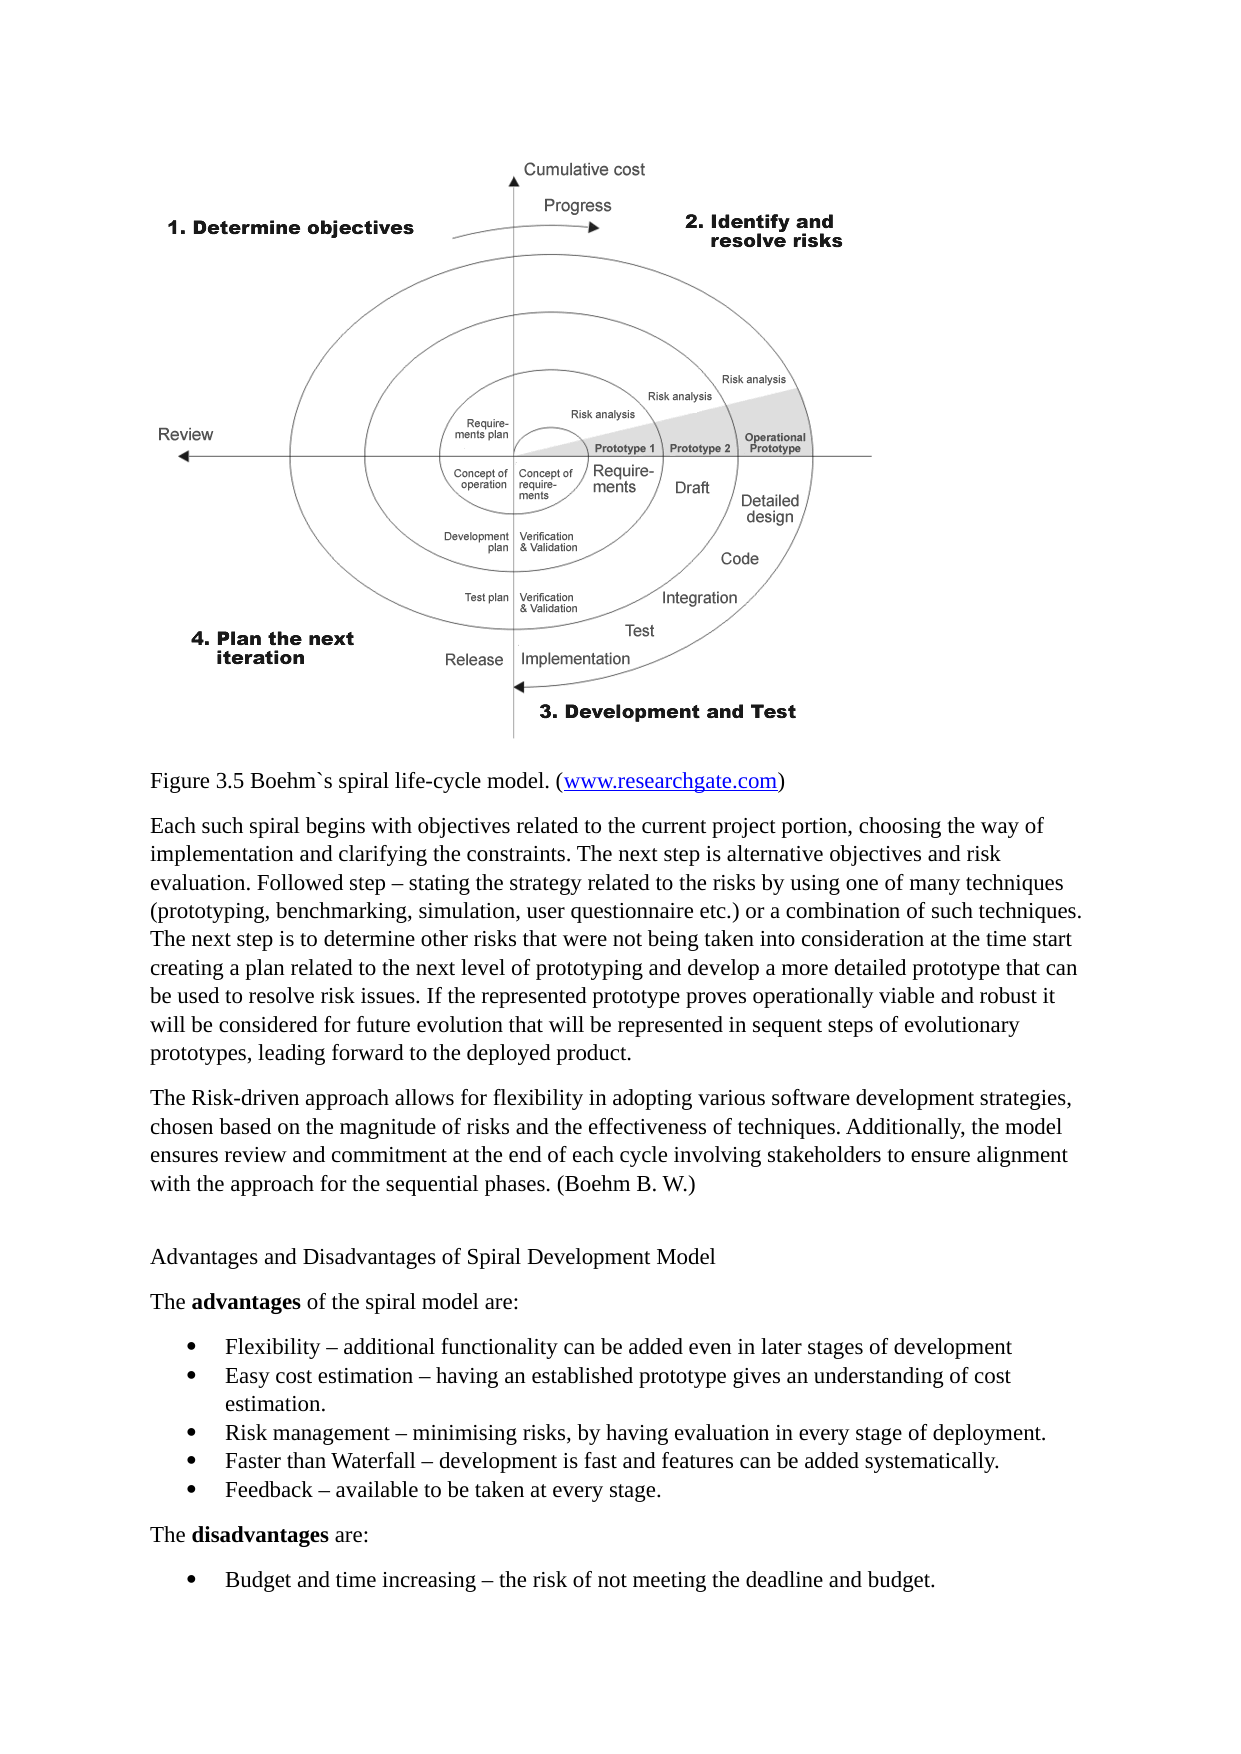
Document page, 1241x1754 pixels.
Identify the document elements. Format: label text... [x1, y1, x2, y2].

list Flexibility – additional functionality can be added even in later stages of development [187, 1333, 1090, 1360]
list Feedback – available to be taken at every stage. [187, 1476, 1090, 1502]
text The advantages of the spiral model are: [150, 1288, 1090, 1315]
text Each such spiral begins with objectives related to the current project portion, choosing the way of implementation and clarifying the constraints. The next step is alternative objectives and risk evaluation. Followed step – stating the strategy related to the risks by using one of many techniques (prototyping, benchmarking, simulation, user questionnaire etc.) or a combination of such techniques. The next step is to determine other risks that were not being taken into consideration at the time start creating a plan related to the next level of prototyping and develop a more detailed prototype that can be used to resolve risk issues. If the represented prototype proves operationally viable and robust it will be considered for future evolution that will be represented in sequent steps of evolutionary prototypes, leading forward to the deployed product. [150, 812, 1090, 1066]
text Figure 3.5 Boehm`s spiral life-cycle model. (www.researchgate.com) [150, 767, 1090, 793]
picture [150, 150, 878, 748]
list Easy cost estimation – having an established prototype gives an understanding of cost estimation. [187, 1362, 1090, 1417]
text The Risk-driven approach allows for flexibility in adopting various software development strategies, chosen based on the magnitude of risks and the effectiveness of techniques. Additionally, the model ensures review and commitment at the end of each cycle involving stakeholders to ensure alignment with the approach for the sequential phases. (Boehm B. W.) [150, 1084, 1090, 1196]
list Budget and time increasing – the risk of not meeting the deadline and budget. [187, 1566, 1090, 1592]
text The disadvantages are: [150, 1521, 1090, 1547]
list Risk management – minimising risks, by having evaluation in every stage of deployment. [187, 1419, 1090, 1445]
text Advantages and Disadvantages of Spiral Development Model [150, 1215, 1090, 1269]
list Faster than Waterfall – development is fast and features can be added systematically. [187, 1447, 1090, 1473]
